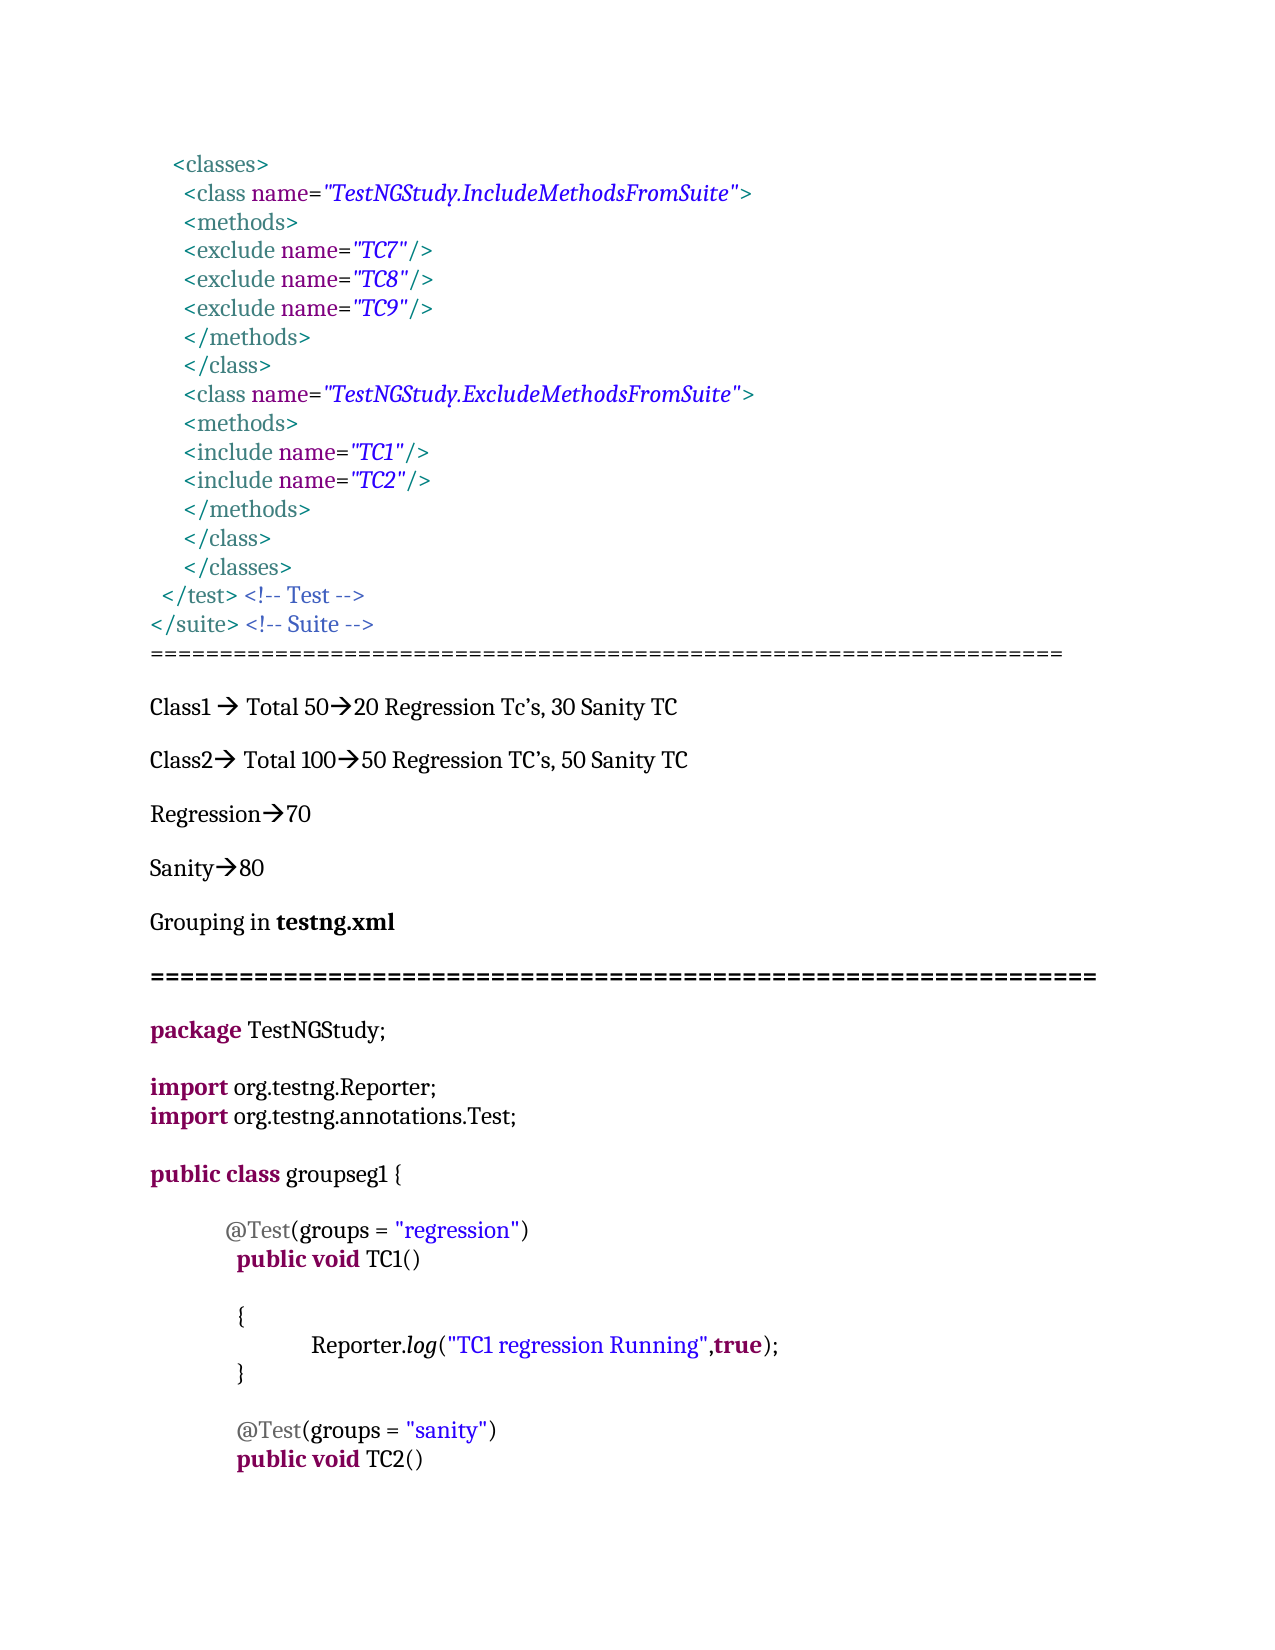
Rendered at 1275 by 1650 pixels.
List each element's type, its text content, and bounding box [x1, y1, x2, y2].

text <include name="TC1"/> [150, 437, 1125, 466]
text { [150, 1302, 1125, 1331]
text Class1 Total 5020 Regression Tc’s, 30 Sanity TC [150, 693, 1125, 721]
text ================================================================== [150, 639, 1125, 667]
text </suite> <!-- Suite --> [150, 610, 1125, 639]
text <include name="TC2"/> [150, 466, 1125, 495]
text </methods> [150, 322, 1125, 351]
text <class name="TestNGStudy.IncludeMethodsFromSuite"> [150, 179, 1125, 207]
text Reporter.log("TC1 regression Running",true); [150, 1331, 1125, 1359]
text ================================================================ [150, 962, 1125, 991]
text Class2 Total 10050 Regression TC’s, 50 Sanity TC [150, 746, 1125, 775]
text Grouping in testng.xml [150, 908, 1125, 937]
text Regression70 [150, 800, 1125, 829]
text <methods> [150, 207, 1125, 236]
text </class> [150, 351, 1125, 380]
text public void TC2() [150, 1445, 1125, 1473]
text <exclude name="TC7"/> [150, 236, 1125, 265]
text <exclude name="TC8"/> [150, 265, 1125, 294]
text <exclude name="TC9"/> [150, 294, 1125, 322]
text import org.testng.Reporter; [150, 1073, 1125, 1102]
text @Test(groups = "sanity") [150, 1416, 1125, 1445]
text </class> [150, 524, 1125, 552]
text <class name="TestNGStudy.ExcludeMethodsFromSuite"> [150, 380, 1125, 409]
text <methods> [150, 409, 1125, 437]
text public class groupseg1 { [150, 1159, 1125, 1188]
text </test> <!-- Test --> [150, 581, 1125, 610]
text </classes> [150, 552, 1125, 581]
text import org.testng.annotations.Test; [150, 1102, 1125, 1131]
text } [150, 1359, 1125, 1388]
text @Test(groups = "regression") [150, 1216, 1125, 1245]
text package TestNGStudy; [150, 1016, 1125, 1044]
text </methods> [150, 495, 1125, 524]
text <classes> [150, 150, 1125, 179]
text public void TC1() [150, 1245, 1125, 1274]
text Sanity80 [150, 854, 1125, 883]
